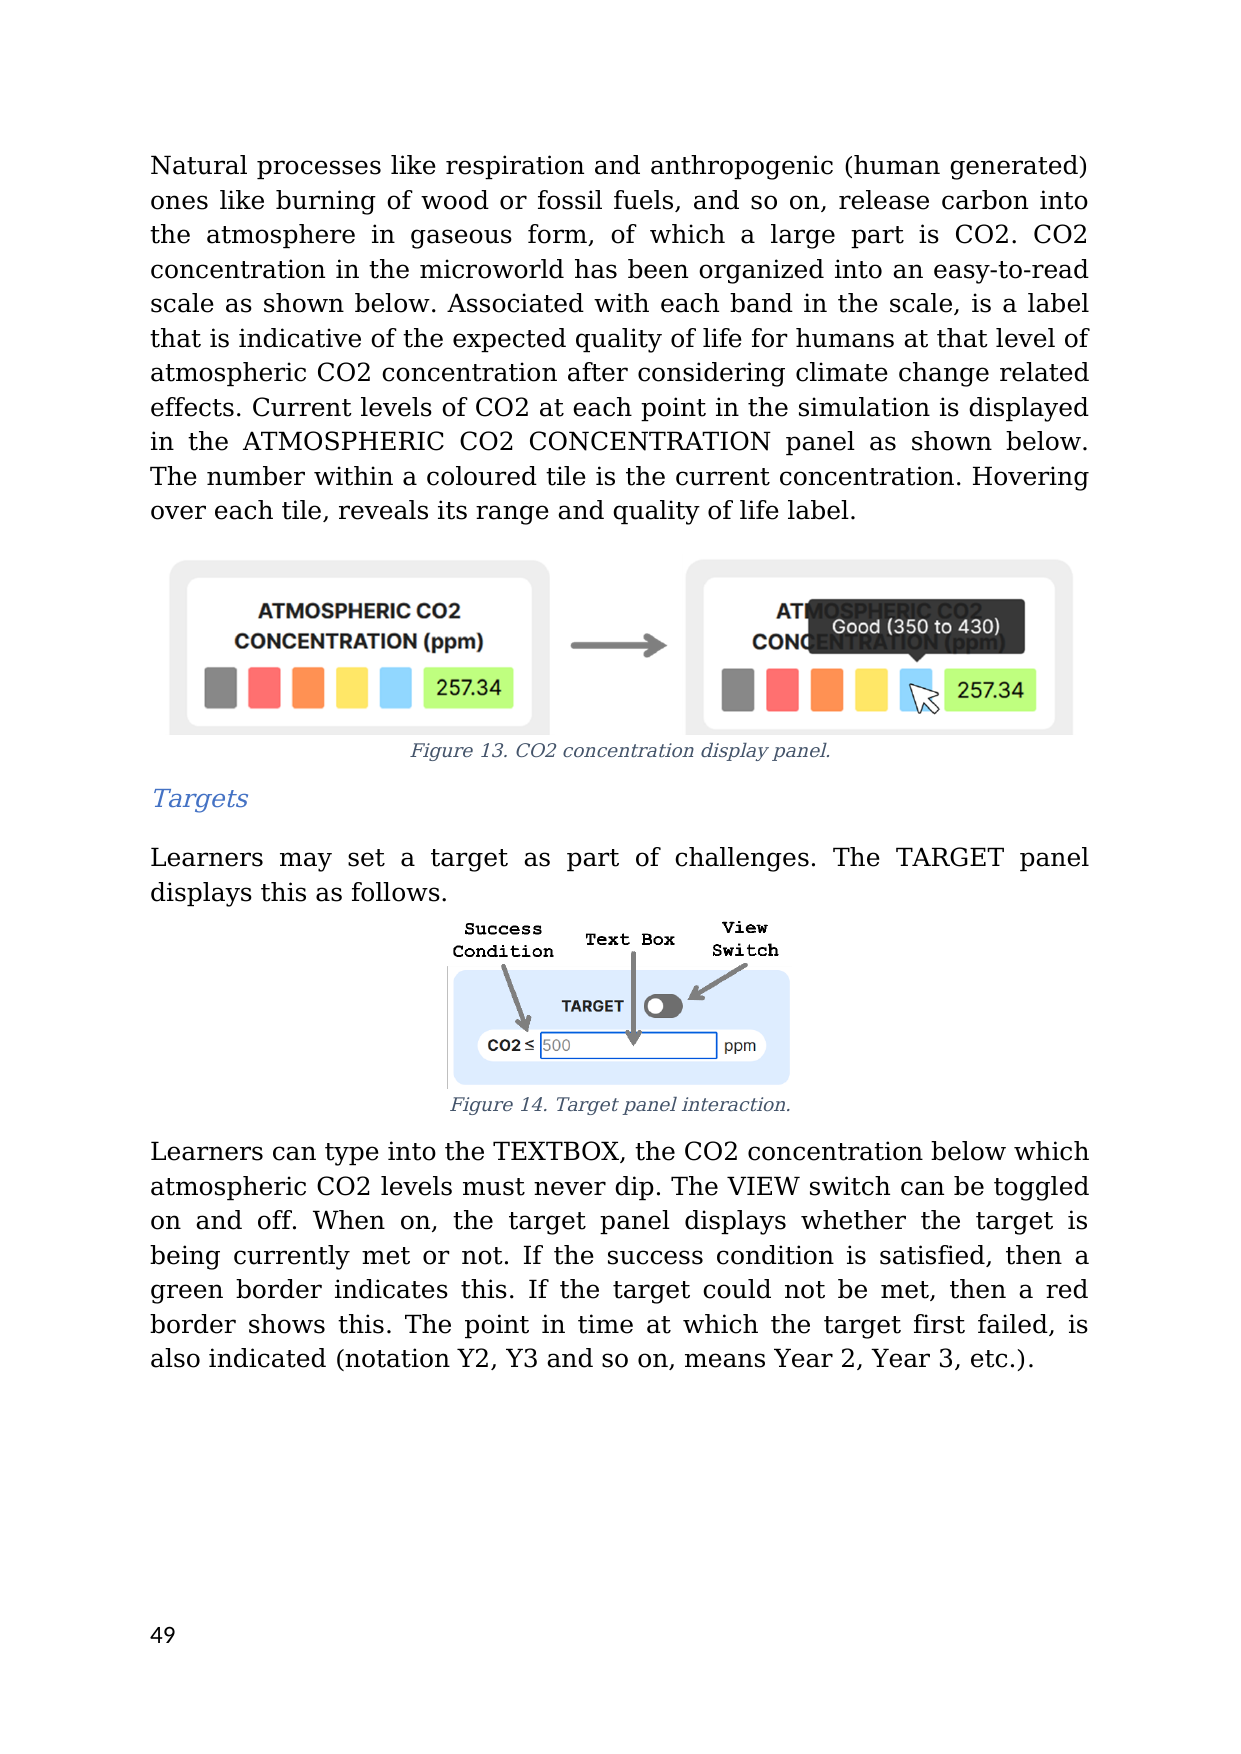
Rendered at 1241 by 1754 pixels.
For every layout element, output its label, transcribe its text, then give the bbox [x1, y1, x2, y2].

text Learners may set a target as part of challenges. The TARGET panel displays this as follows. [150, 842, 1090, 906]
text Figure 13. CO2 concentration display panel. [150, 739, 1090, 762]
picture [164, 554, 1076, 735]
text Natural processes like respiration and anthropogenic (human generated) ones like burning of wood or fossil fuels, and so on, release carbon into the atmosphere in gaseous form, of which a large part is CO2. CO2 concentration in the microworld has been organized into an easy-to-read scale as shown below. Associated with each band in the scale, is a label that is indicative of the expected quality of life for humans at that level of atmospheric CO2 concentration after considering climate change related effects. Current levels of CO2 at each point in the simulation is displayed in the ATMOSPHERIC CO2 CONCENTRATION panel as shown below. The number within a coloured tile is the current concentration. Hovering over each tile, reveals its range and quality of life label. [150, 150, 1090, 525]
text Learners can type into the TEXTBOX, the CO2 concentration below which atmospheric CO2 levels must never dip. The VIEW switch can be toggled on and off. When on, the target panel displays whether the target is being currently met or not. If the success condition is satisfied, then a green border indicates this. If the target could not be met, then a red border shows this. The point in time at which the target first failed, is also indicated (notation Y2, Y3 and so on, means Year 2, Year 3, etc.). [150, 1136, 1090, 1373]
picture [441, 911, 799, 1089]
text Figure 14. Target panel interaction. [150, 1093, 1090, 1115]
text Targets [150, 782, 1090, 812]
